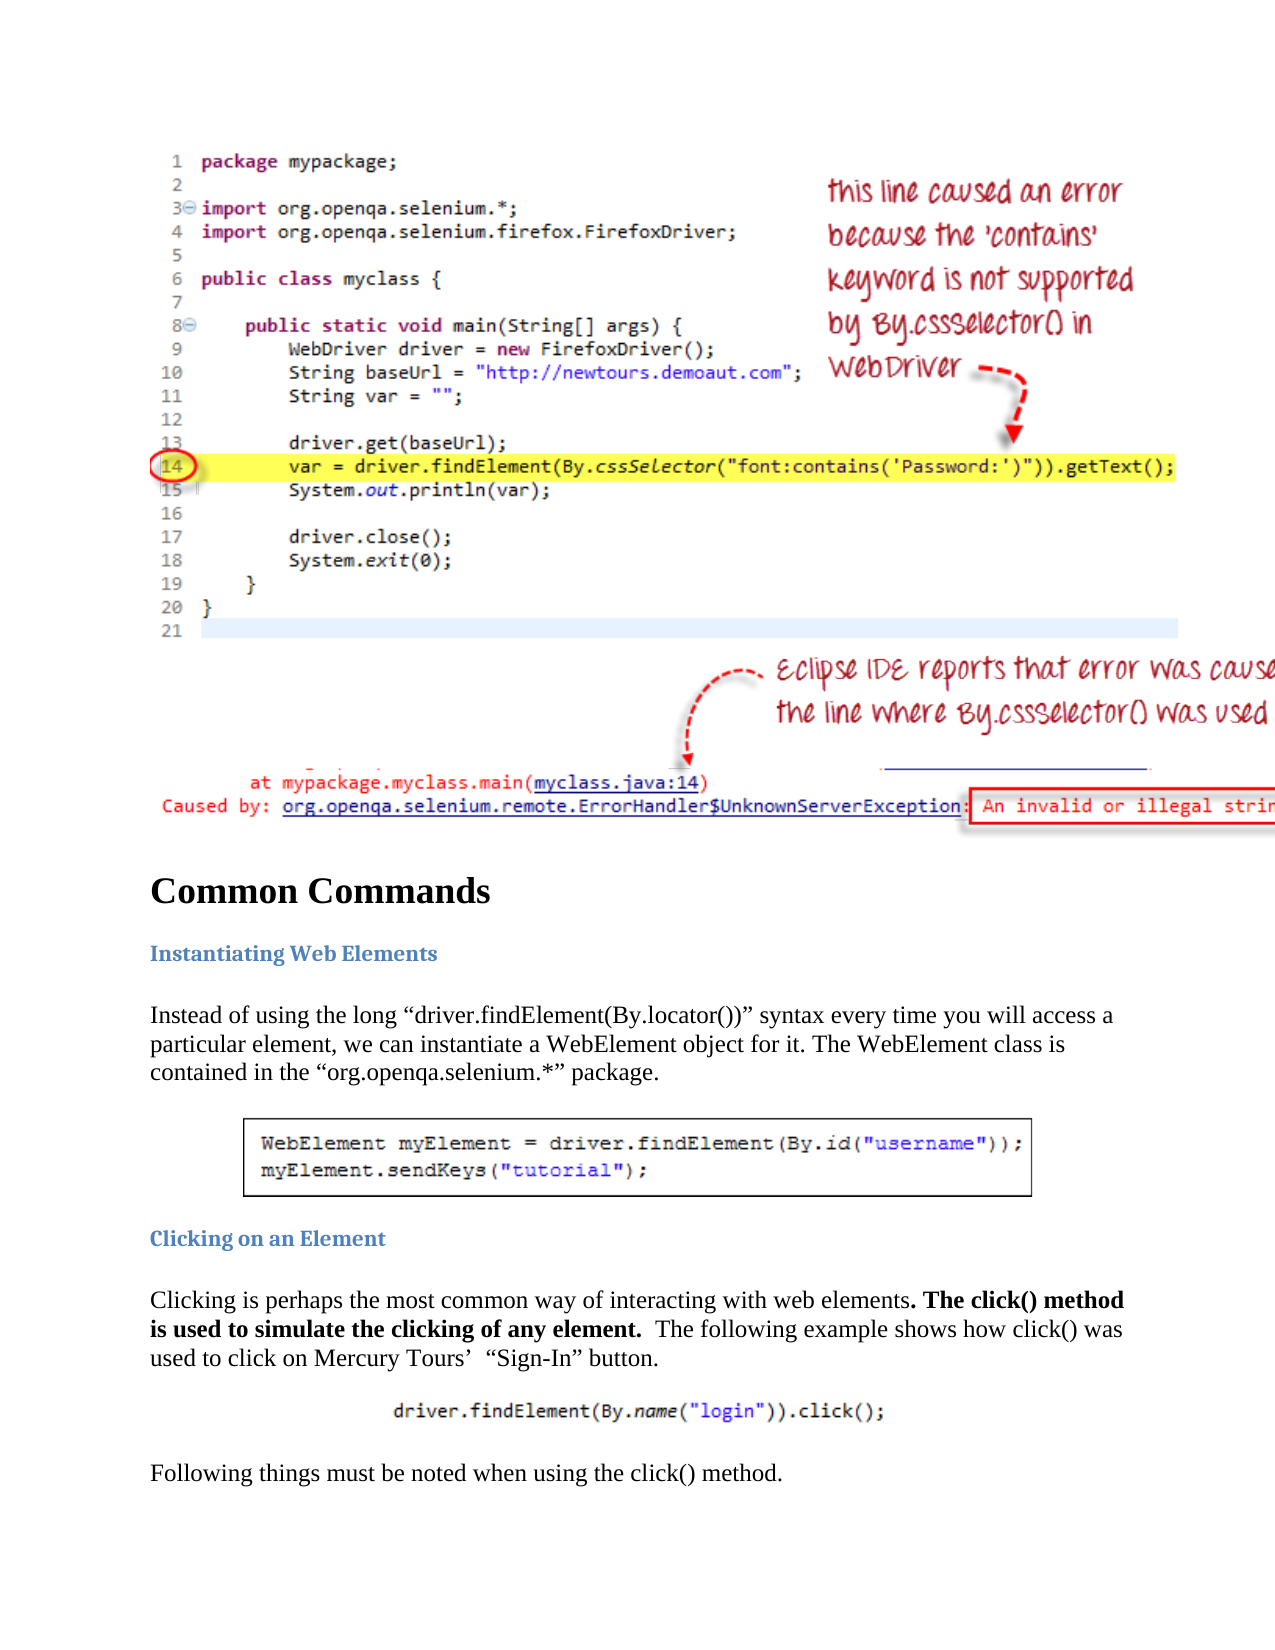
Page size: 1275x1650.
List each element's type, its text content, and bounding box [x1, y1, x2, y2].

text Clicking is perhaps the most common way of interacting with web elements. The click() method is used to simulate the clicking of any element. The following example shows how click() was used to click on Mercury Tours’ “Sign-In” button. [150, 1285, 1125, 1371]
picture [150, 150, 1275, 839]
text Following things must be noted when using the click() method. [150, 1458, 1125, 1487]
text Instead of using the long “driver.findElement(By.locator())” syntax every time you will access a particular element, we can instantiate a WebElement object for it. The WebElement class is contained in the “org.openqa.selenium.*” package. [150, 1000, 1125, 1086]
subtitle Instantiating Web Elements [150, 941, 1125, 967]
picture [243, 1115, 1033, 1197]
picture [392, 1400, 883, 1424]
subtitle Common Commands [150, 868, 1125, 911]
subtitle Clicking on an Element [150, 1226, 1125, 1252]
